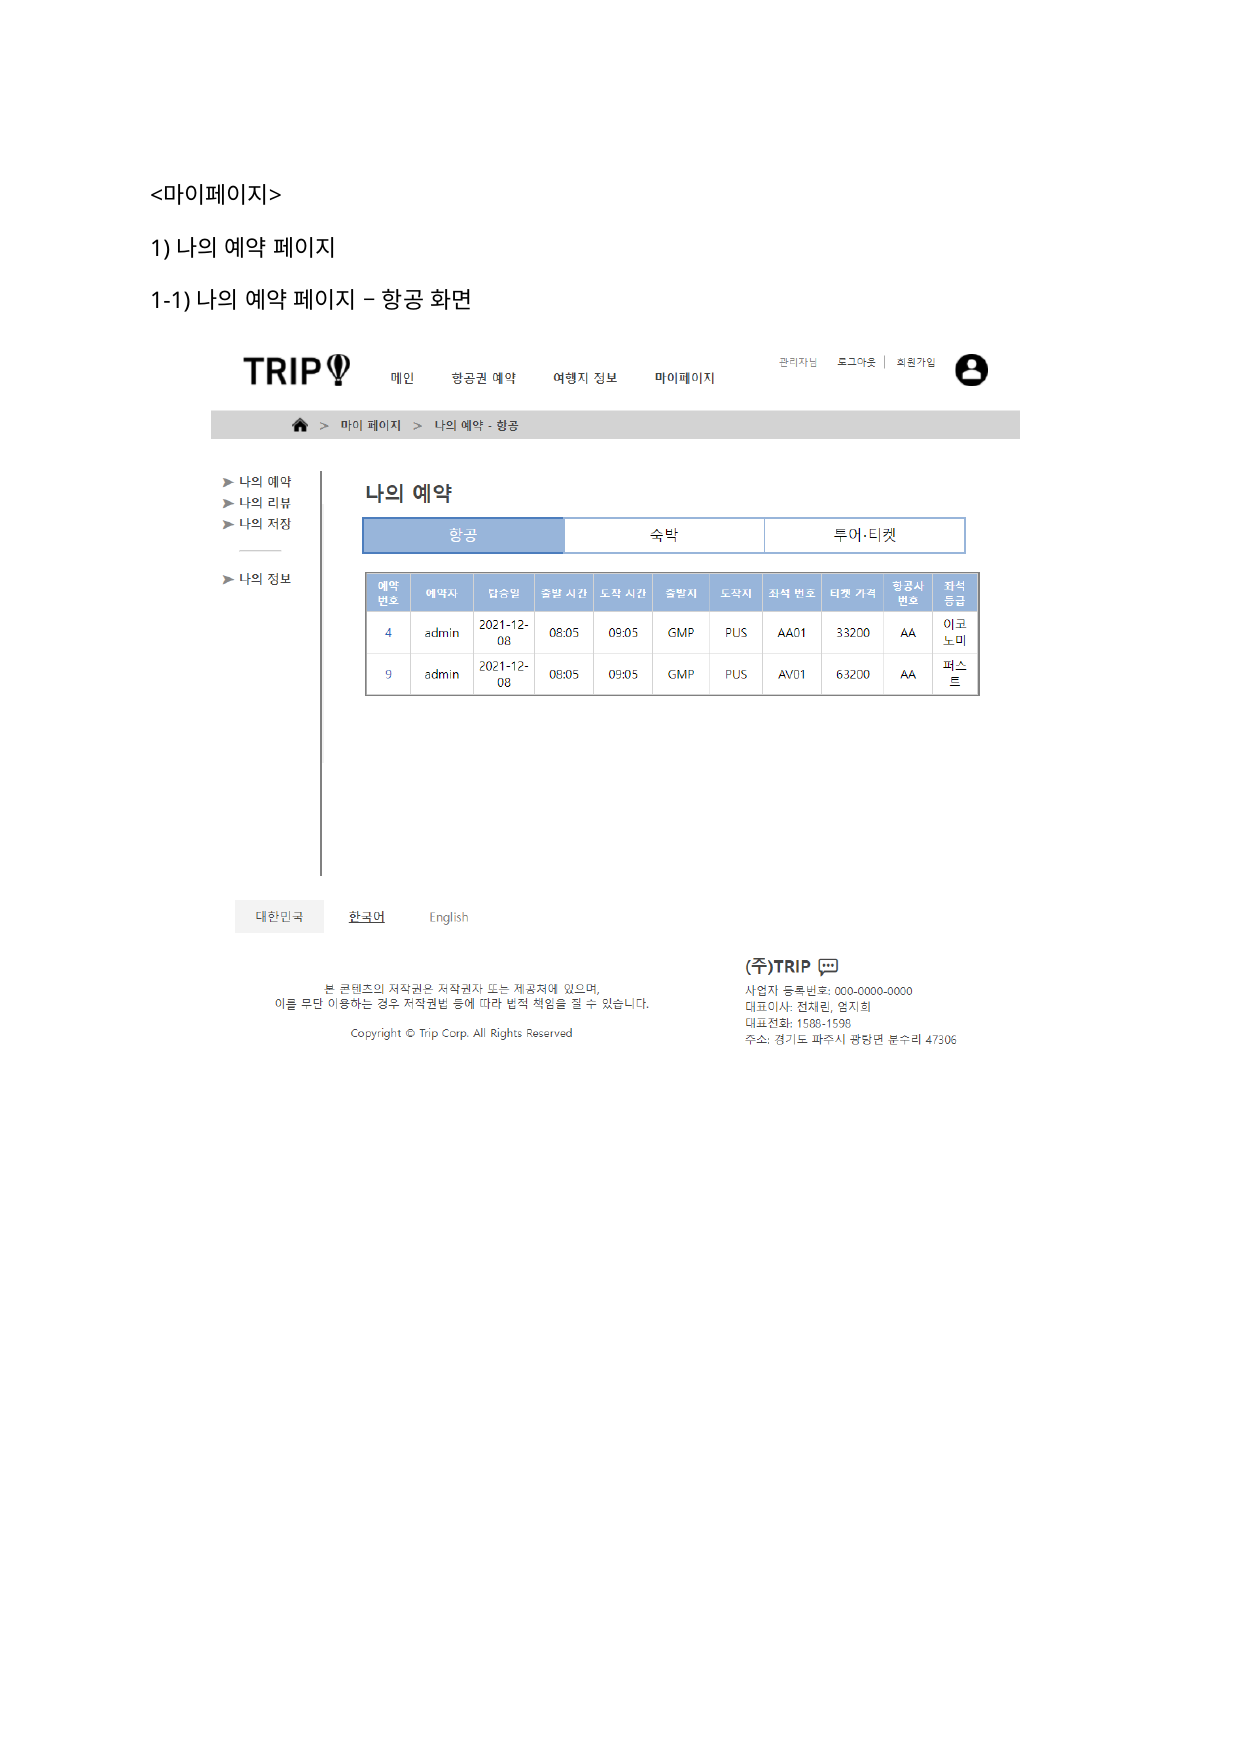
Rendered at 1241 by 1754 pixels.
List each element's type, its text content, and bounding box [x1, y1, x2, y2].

text <마이페이지> [150, 177, 1090, 211]
text 1) 나의 예약 페이지 [150, 230, 1090, 263]
text 1-1) 나의 예약 페이지 – 항공 화면 [150, 282, 1090, 316]
